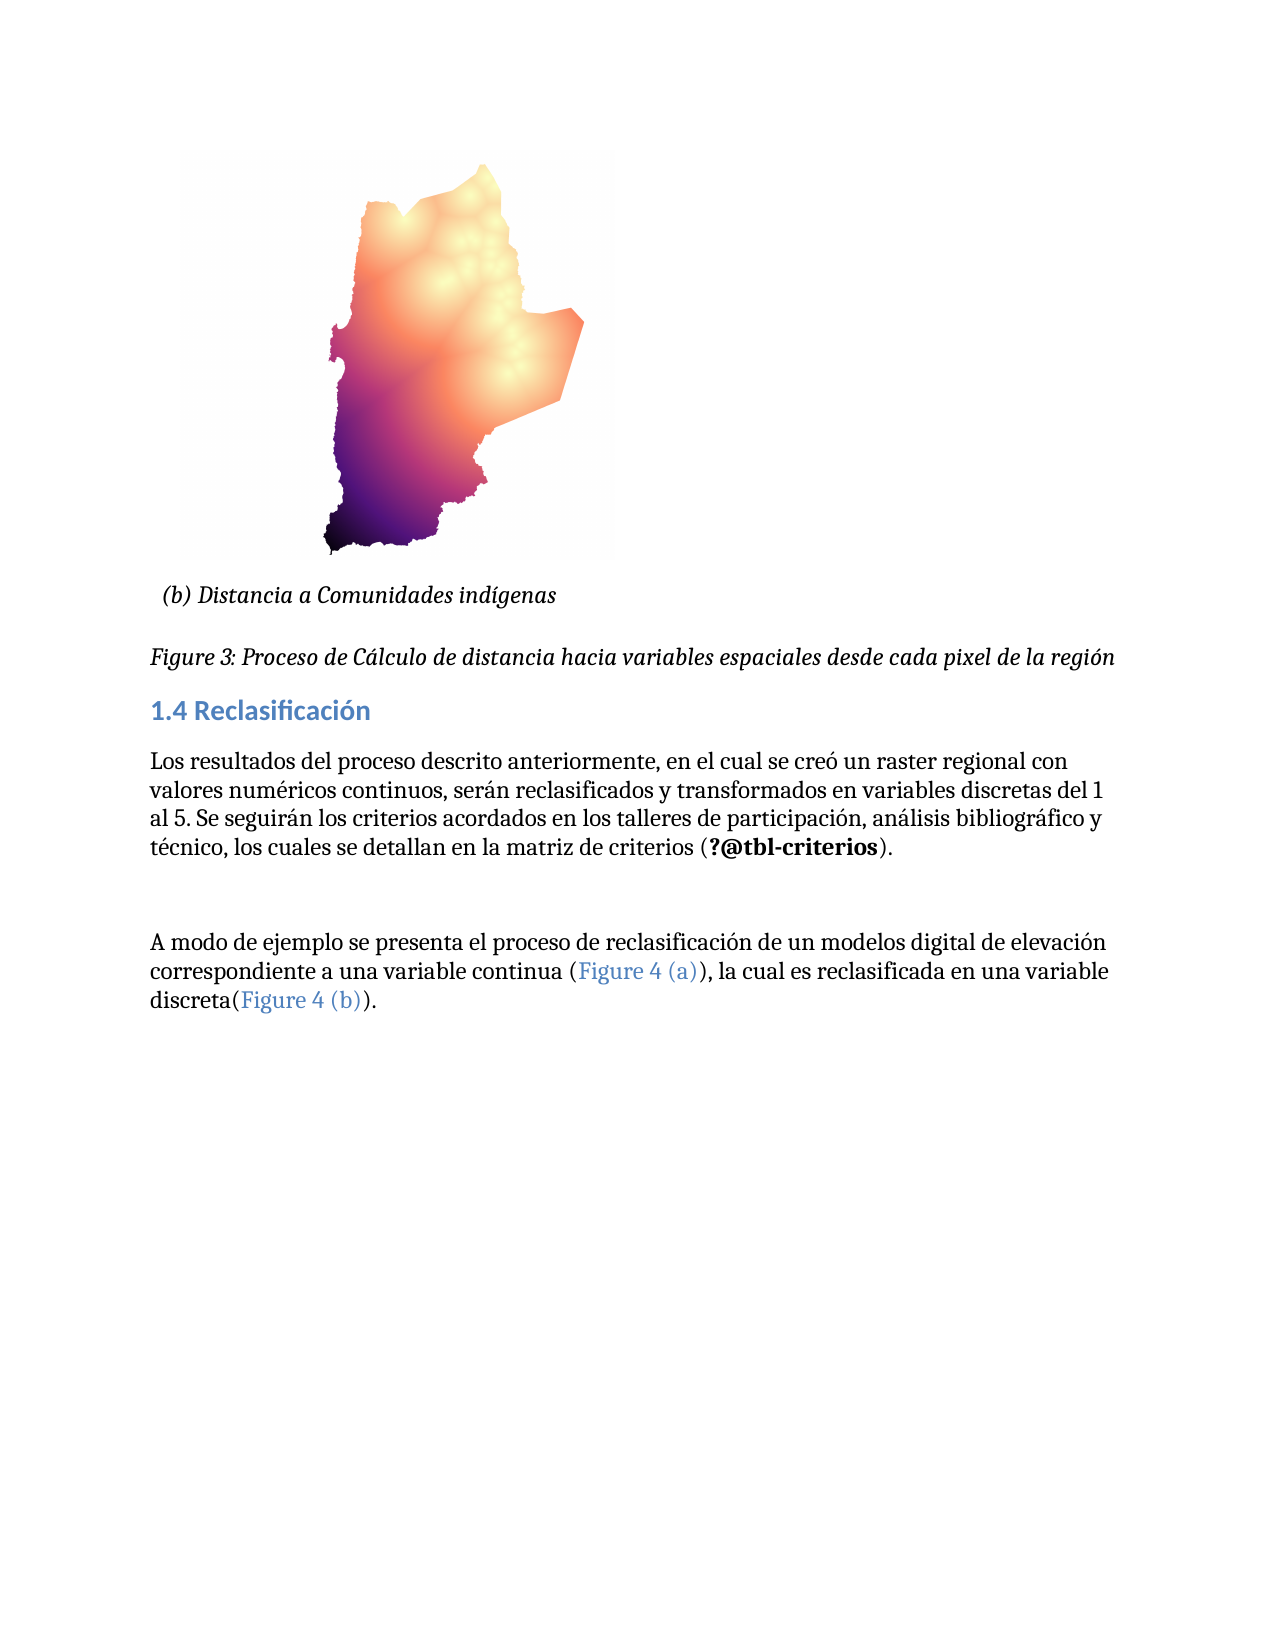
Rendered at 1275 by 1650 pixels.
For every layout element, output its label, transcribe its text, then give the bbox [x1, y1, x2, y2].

picture [180, 150, 615, 560]
table_header [139, 150, 626, 622]
text Figure 3: Proceso de Cálculo de distancia hacia variables espaciales desde cada pixel de la región [150, 643, 1125, 672]
subtitle 1.4 Reclasificación [150, 692, 1125, 728]
text A modo de ejemplo se presenta el proceso de reclasificación de un modelos digital de elevación correspondiente a una variable continua (Figure 4 (a)), la cual es reclasificada en una variable discreta(Figure 4 (b)). [150, 928, 1125, 1014]
text Los resultados del proceso descrito anteriormente, en el cual se creó un raster regional con valores numéricos continuos, serán reclasificados y transformados en variables discretas del 1 al 5. Se seguirán los criterios acordados en los talleres de participación, análisis bibliográfico y técnico, los cuales se detallan en la matriz de criterios (?@tbl-criterios). [150, 747, 1125, 862]
